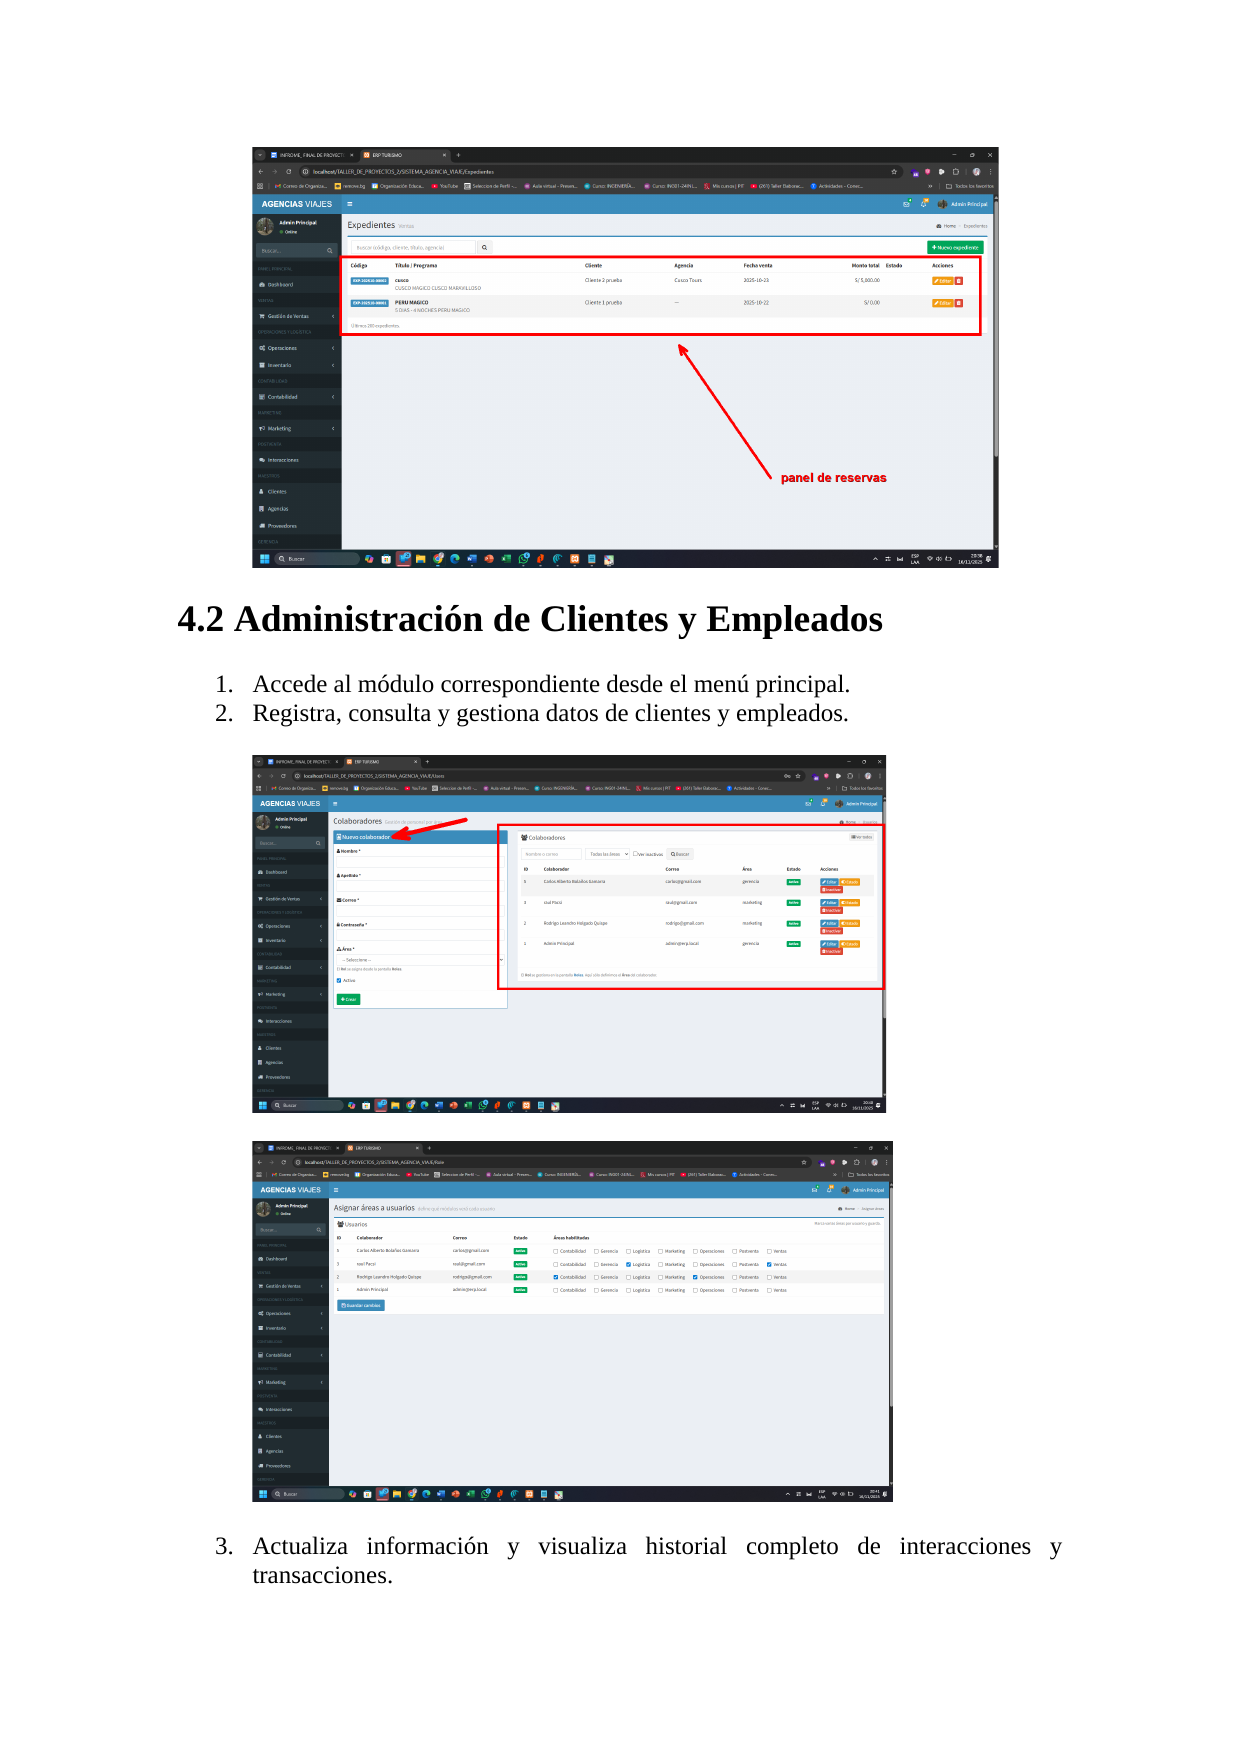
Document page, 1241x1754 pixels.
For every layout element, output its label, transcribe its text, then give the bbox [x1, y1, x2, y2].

picture [252, 1141, 893, 1502]
list Accede al módulo correspondiente desde el menú principal. [215, 669, 1063, 698]
picture [252, 755, 887, 1113]
subtitle 4.2 Administración de Clientes y Empleados [177, 597, 1063, 640]
picture [252, 147, 999, 568]
list Actualiza información y visualiza historial completo de interacciones y transacciones. [215, 1531, 1063, 1589]
list Registra, consulta y gestiona datos de clientes y empleados. [215, 698, 1063, 726]
